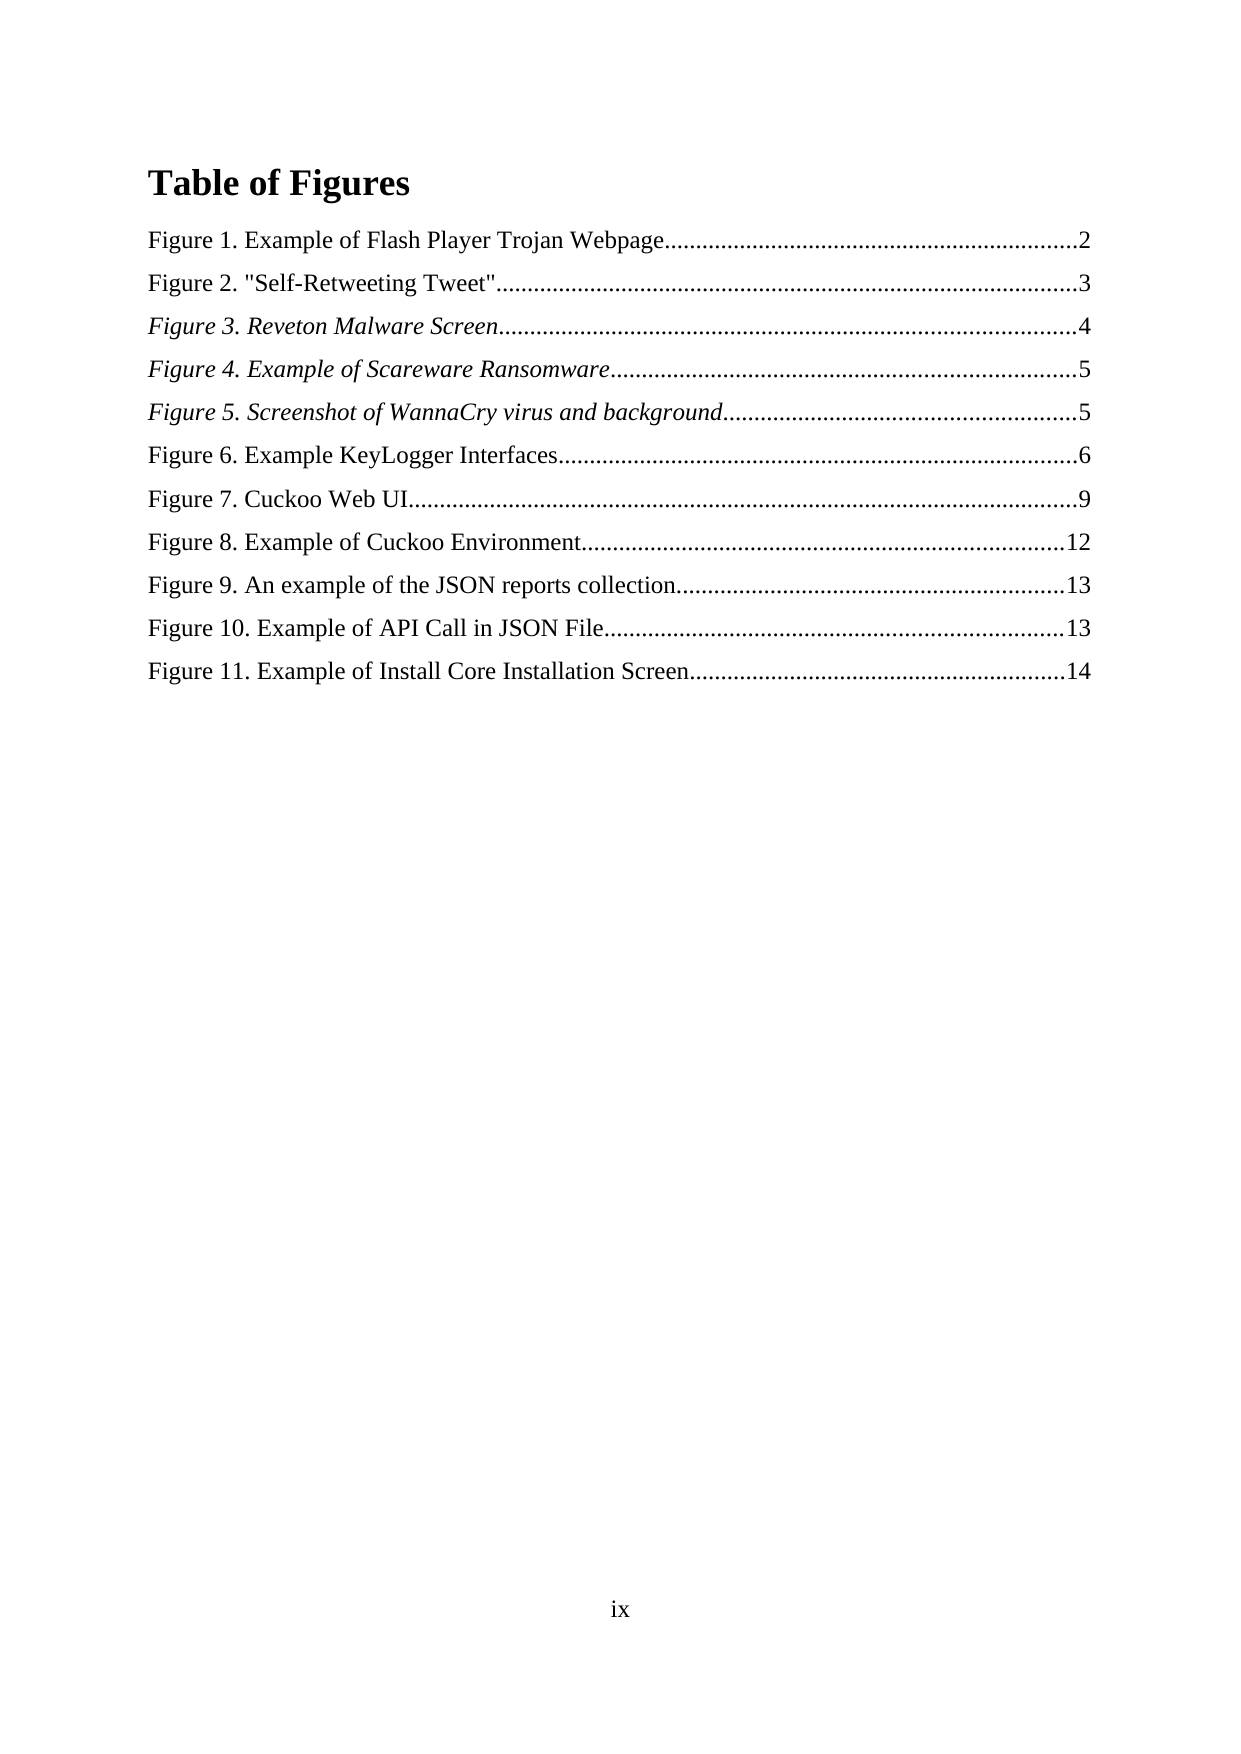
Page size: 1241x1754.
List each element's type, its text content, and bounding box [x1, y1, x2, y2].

text Figure 2. "Self-Retweeting Tweet" 3 [148, 268, 1092, 297]
text Figure 5. Screenshot of WannaCry virus and background 5 [148, 397, 1092, 426]
text Figure 1. Example of Flash Player Trojan Webpage 2 [148, 225, 1092, 254]
text Figure 8. Example of Cuckoo Environment 12 [148, 527, 1092, 556]
text Figure 3. Reveton Malware Screen 4 [148, 311, 1092, 340]
text Figure 4. Example of Scareware Ransomware 5 [148, 354, 1092, 383]
text Figure 10. Example of API Call in JSON File 13 [148, 613, 1092, 642]
text Figure 9. An example of the JSON reports collection. 13 [148, 570, 1092, 599]
text Figure 11. Example of Install Core Installation Screen 14 [148, 656, 1092, 685]
subtitle Table of Figures [148, 160, 1092, 203]
text Figure 6. Example KeyLogger Interfaces 6 [148, 441, 1092, 469]
text Figure 7. Cuckoo Web UI 9 [148, 484, 1092, 512]
